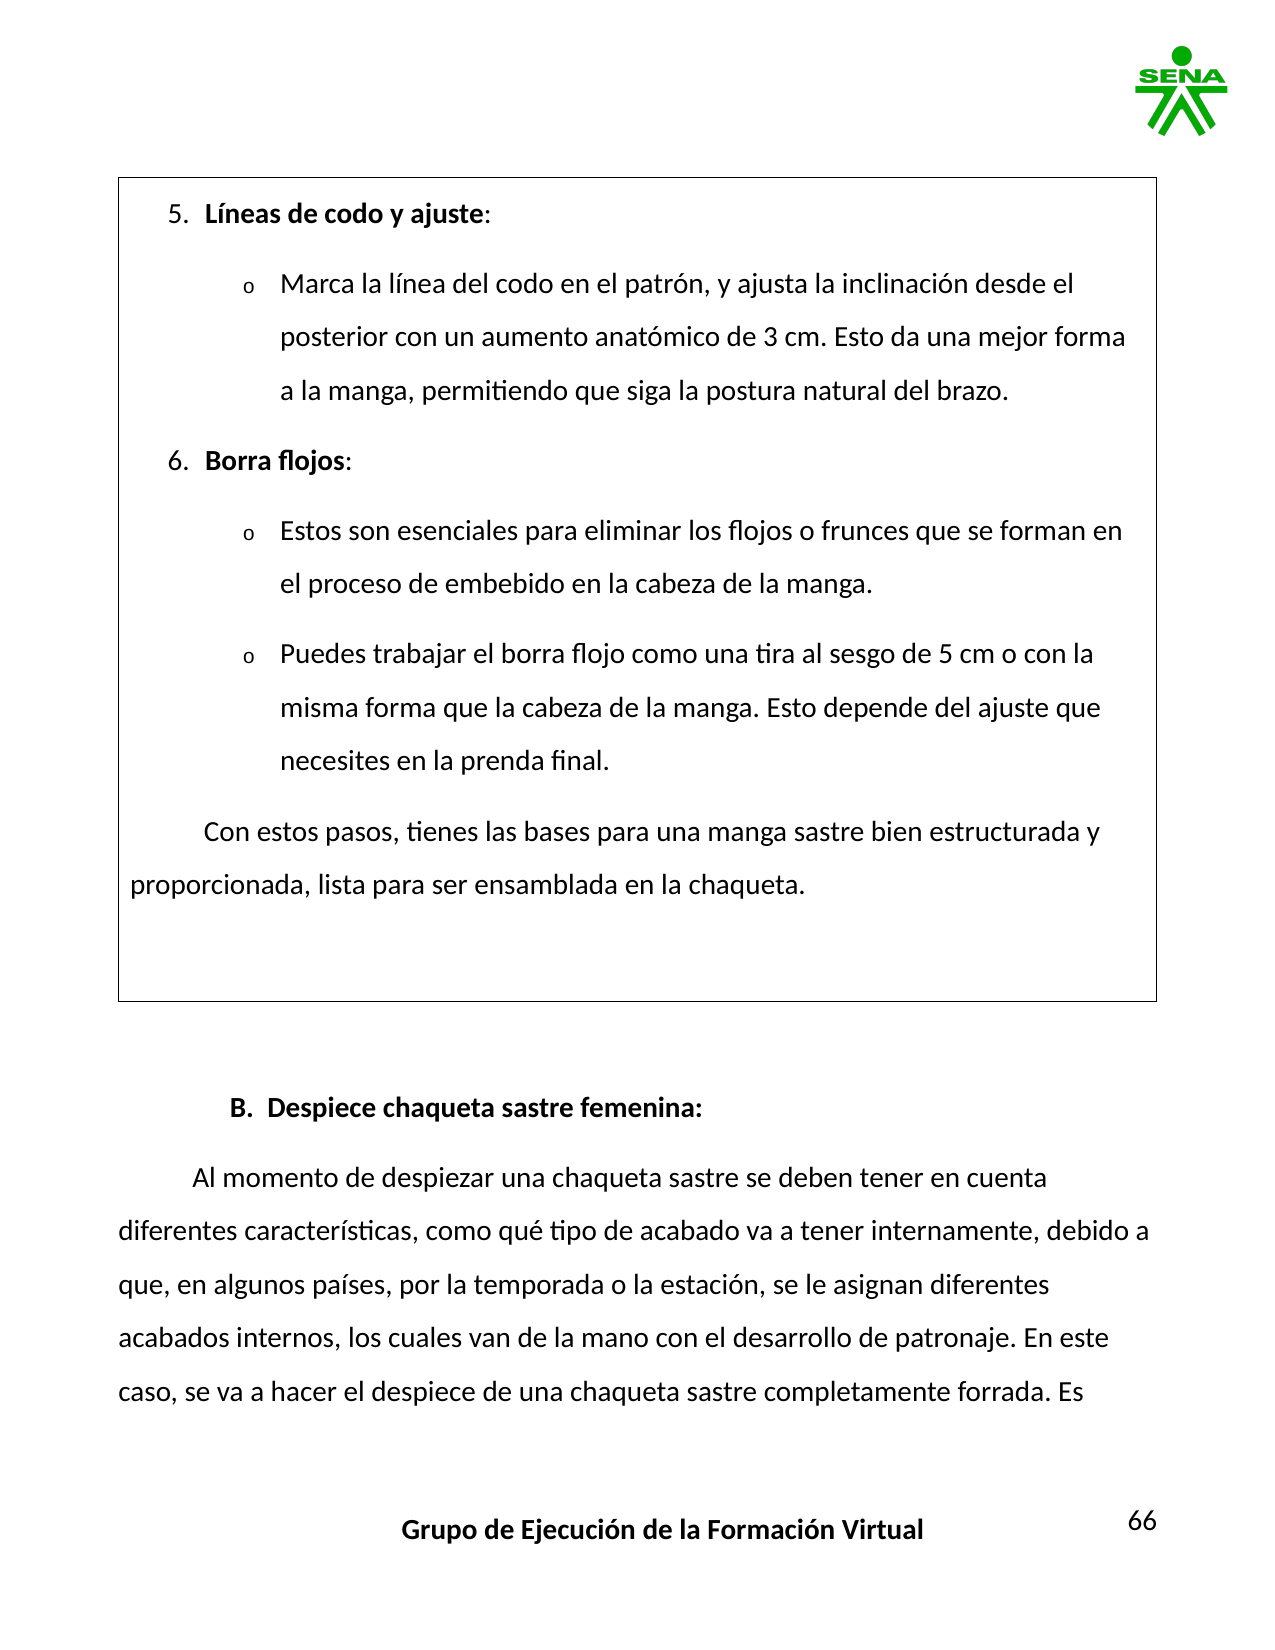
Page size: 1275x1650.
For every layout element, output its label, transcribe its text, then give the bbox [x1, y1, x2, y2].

list Despiece chaqueta sastre femenina: [229, 1089, 1157, 1124]
picture [1135, 46, 1228, 136]
